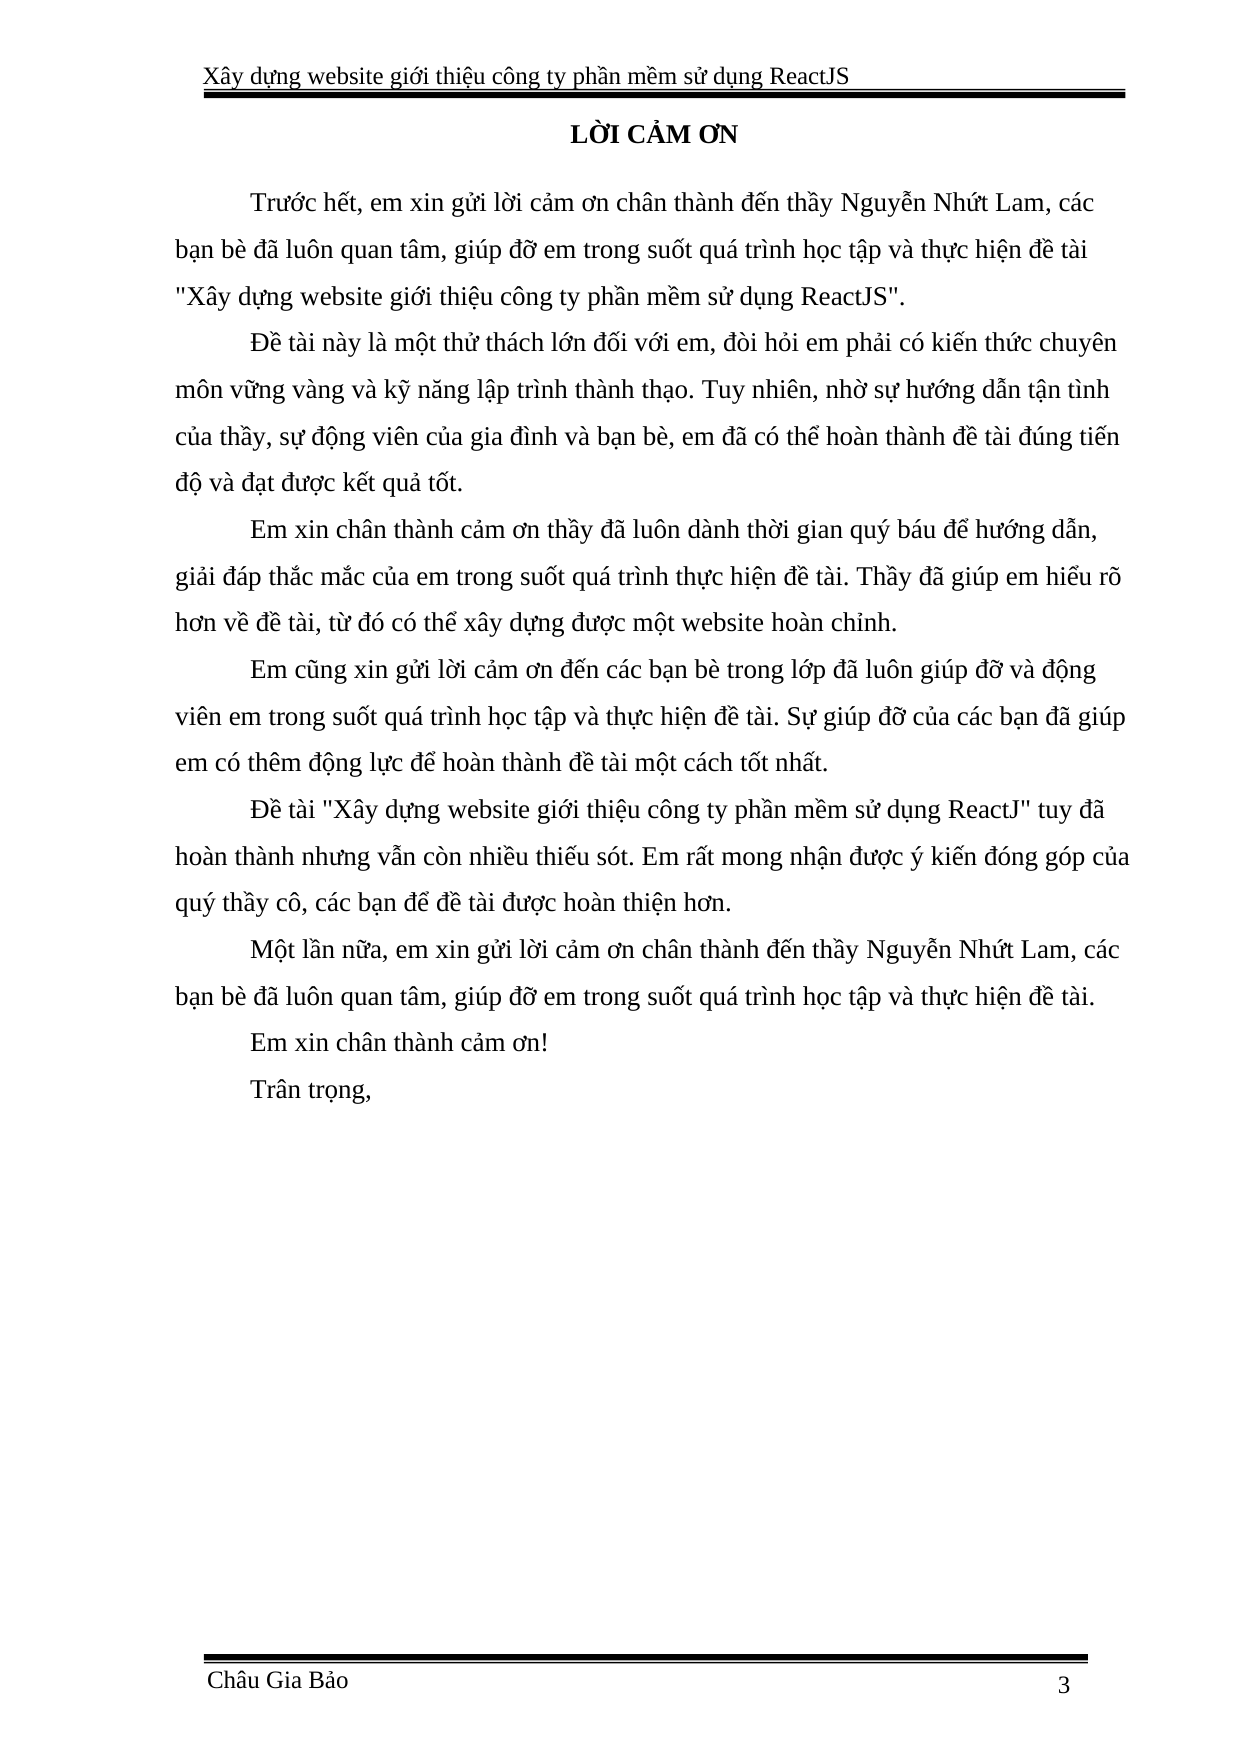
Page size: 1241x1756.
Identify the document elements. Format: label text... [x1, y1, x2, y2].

text Đề tài này là một thử thách lớn đối với em, đòi hỏi em phải có kiến thức chuyên môn vững vàng và kỹ năng lập trình thành thạo. Tuy nhiên, nhờ sự hướng dẫn tận tình của thầy, sự động viên của gia đình và bạn bè, em đã có thể hoàn thành đề tài đúng tiến độ và đạt được kết quả tốt. [175, 326, 1134, 498]
text Em xin chân thành cảm ơn thầy đã luôn dành thời gian quý báu để hướng dẫn, giải đáp thắc mắc của em trong suốt quá trình thực hiện đề tài. Thầy đã giúp em hiểu rõ hơn về đề tài, từ đó có thể xây dựng được một website hoàn chỉnh. [175, 513, 1134, 638]
text Em xin chân thành cảm ơn! Trân trọng, [250, 1026, 1134, 1104]
text Trước hết, em xin gửi lời cảm ơn chân thành đến thầy Nguyễn Nhứt Lam, các bạn bè đã luôn quan tâm, giúp đỡ em trong suốt quá trình học tập và thực hiện đề tài "Xây dựng website giới thiệu công ty phần mềm sử dụng ReactJS". [175, 186, 1134, 311]
text Một lần nữa, em xin gửi lời cảm ơn chân thành đến thầy Nguyễn Nhứt Lam, các bạn bè đã luôn quan tâm, giúp đỡ em trong suốt quá trình học tập và thực hiện đề tài. [175, 933, 1134, 1011]
text Đề tài "Xây dựng website giới thiệu công ty phần mềm sử dụng ReactJ" tuy đã hoàn thành nhưng vẫn còn nhiều thiếu sót. Em rất mong nhận được ý kiến đóng góp của quý thầy cô, các bạn để đề tài được hoàn thiện hơn. [175, 793, 1134, 918]
subtitle LỜI CẢM ƠN [175, 98, 1134, 155]
text Em cũng xin gửi lời cảm ơn đến các bạn bè trong lớp đã luôn giúp đỡ và động viên em trong suốt quá trình học tập và thực hiện đề tài. Sự giúp đỡ của các bạn đã giúp em có thêm động lực để hoàn thành đề tài một cách tốt nhất. [175, 653, 1134, 778]
